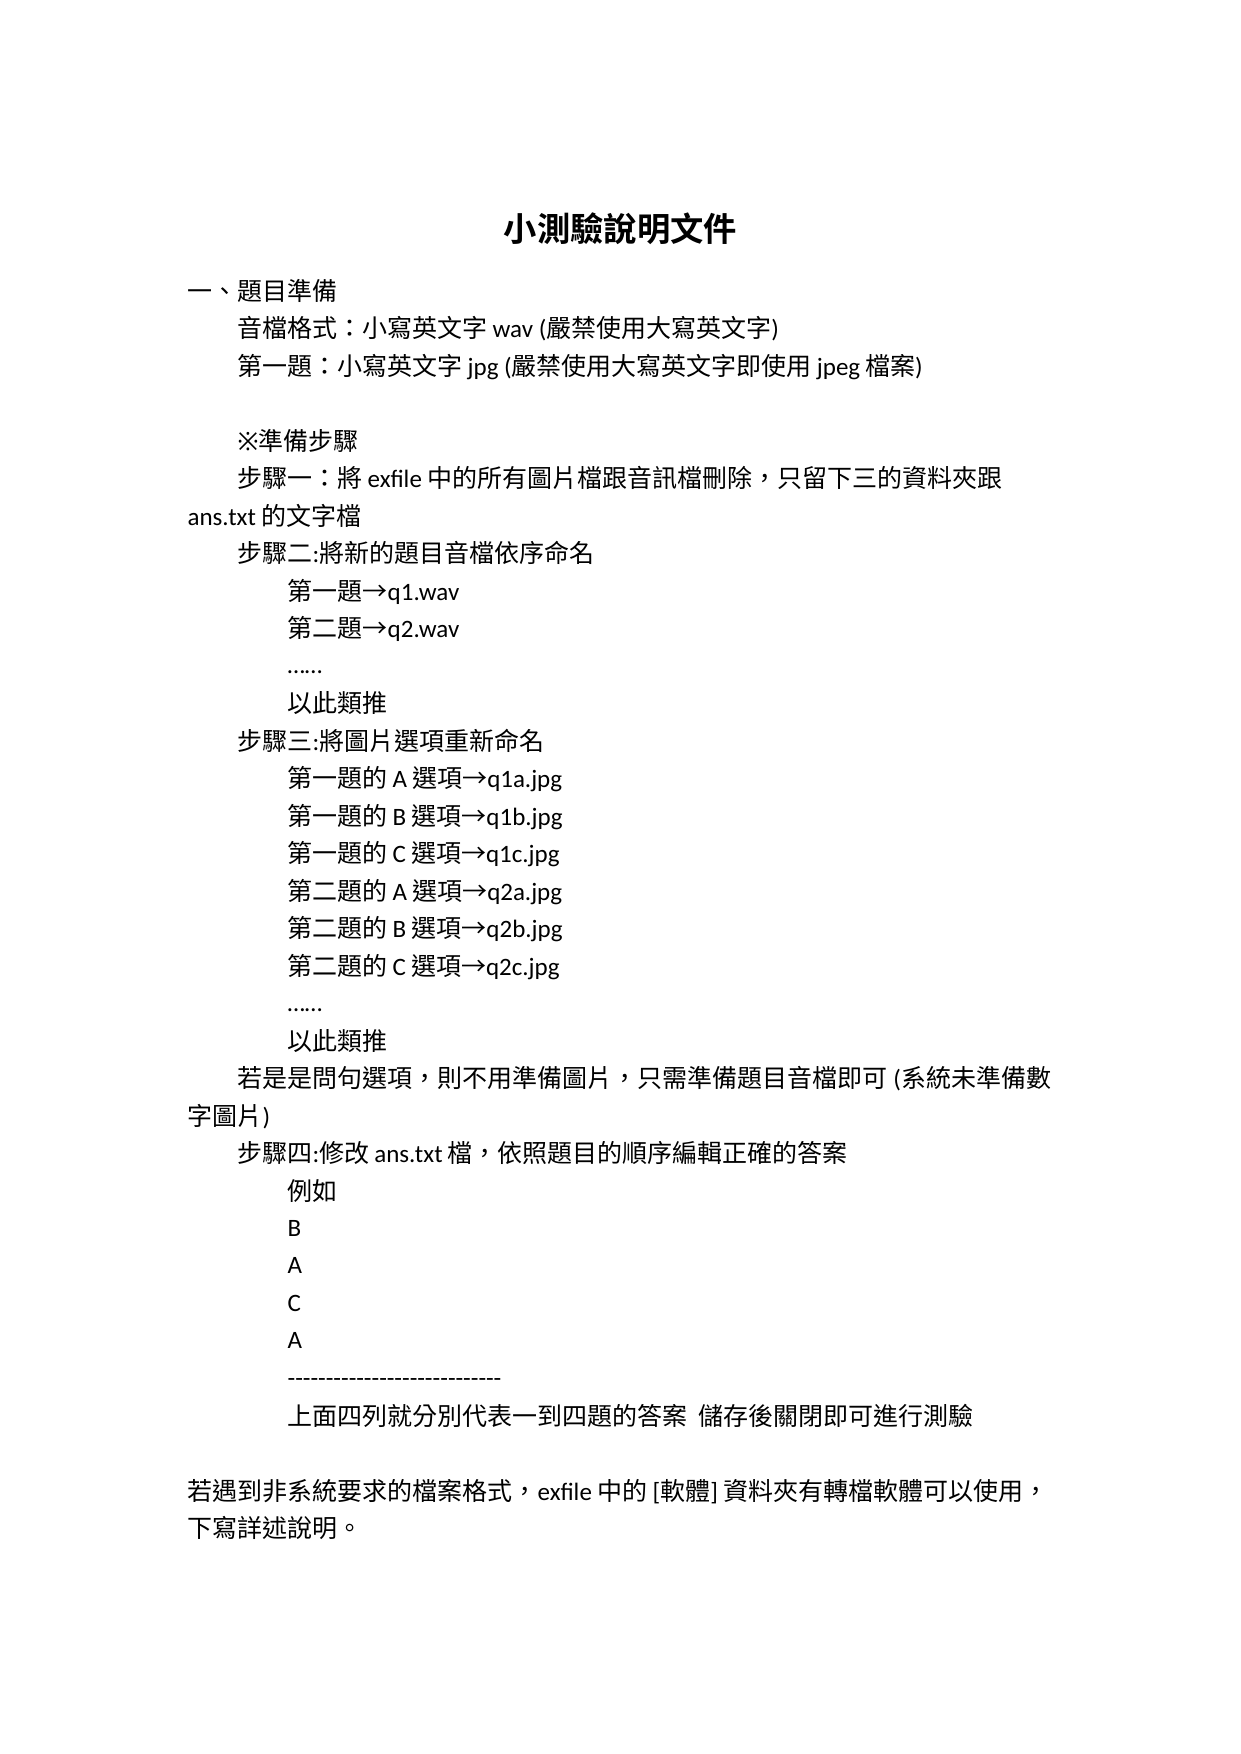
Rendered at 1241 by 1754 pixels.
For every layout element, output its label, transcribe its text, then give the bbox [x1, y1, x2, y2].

text A [287, 1321, 1053, 1358]
text 第一題的A選項→q1a.jpg [237, 758, 1053, 796]
text 若遇到非系統要求的檔案格式，exfile中的 [軟體] 資料夾有轉檔軟體可以使用，下寫詳述說明。 [187, 1471, 1053, 1546]
text 例如 [287, 1171, 1053, 1208]
text ※準備步驟 [187, 421, 1053, 458]
text B [287, 1208, 1053, 1246]
text 上面四列就分別代表一到四題的答案 儲存後關閉即可進行測驗 [287, 1396, 1053, 1433]
text 步驟一：將exfile中的所有圖片檔跟音訊檔刪除，只留下三的資料夾跟ans.txt的文字檔 [187, 458, 1053, 533]
text 以此類推 [237, 1021, 1053, 1058]
text 以此類推 [237, 683, 1053, 721]
text 步驟三:將圖片選項重新命名 [187, 721, 1053, 758]
text …… [237, 983, 1053, 1021]
text 第二題的A選項→q2a.jpg [237, 871, 1053, 908]
text 第一題：小寫英文字jpg (嚴禁使用大寫英文字即使用jpeg檔案) [187, 346, 1053, 383]
text 第一題的C選項→q1c.jpg [237, 833, 1053, 871]
text 第二題的C選項→q2c.jpg [237, 946, 1053, 983]
text 第二題的B選項→q2b.jpg [237, 908, 1053, 946]
text …… [237, 646, 1053, 683]
text C [287, 1283, 1053, 1321]
title 小測驗說明文件 [187, 189, 1053, 264]
text A [287, 1246, 1053, 1283]
text 第一題→q1.wav [237, 571, 1053, 608]
text 第二題→q2.wav [237, 608, 1053, 646]
text 第一題的B選項→q1b.jpg [237, 796, 1053, 833]
text 若是是問句選項，則不用準備圖片，只需準備題目音檔即可 (系統未準備數字圖片) [187, 1058, 1053, 1133]
text ---------------------------- [287, 1358, 1053, 1396]
text 步驟二:將新的題目音檔依序命名 [187, 533, 1053, 571]
text 音檔格式：小寫英文字wav (嚴禁使用大寫英文字) [187, 308, 1053, 346]
text 步驟四:修改ans.txt檔，依照題目的順序編輯正確的答案 [187, 1133, 1053, 1171]
text 一、題目準備 [187, 271, 1053, 308]
